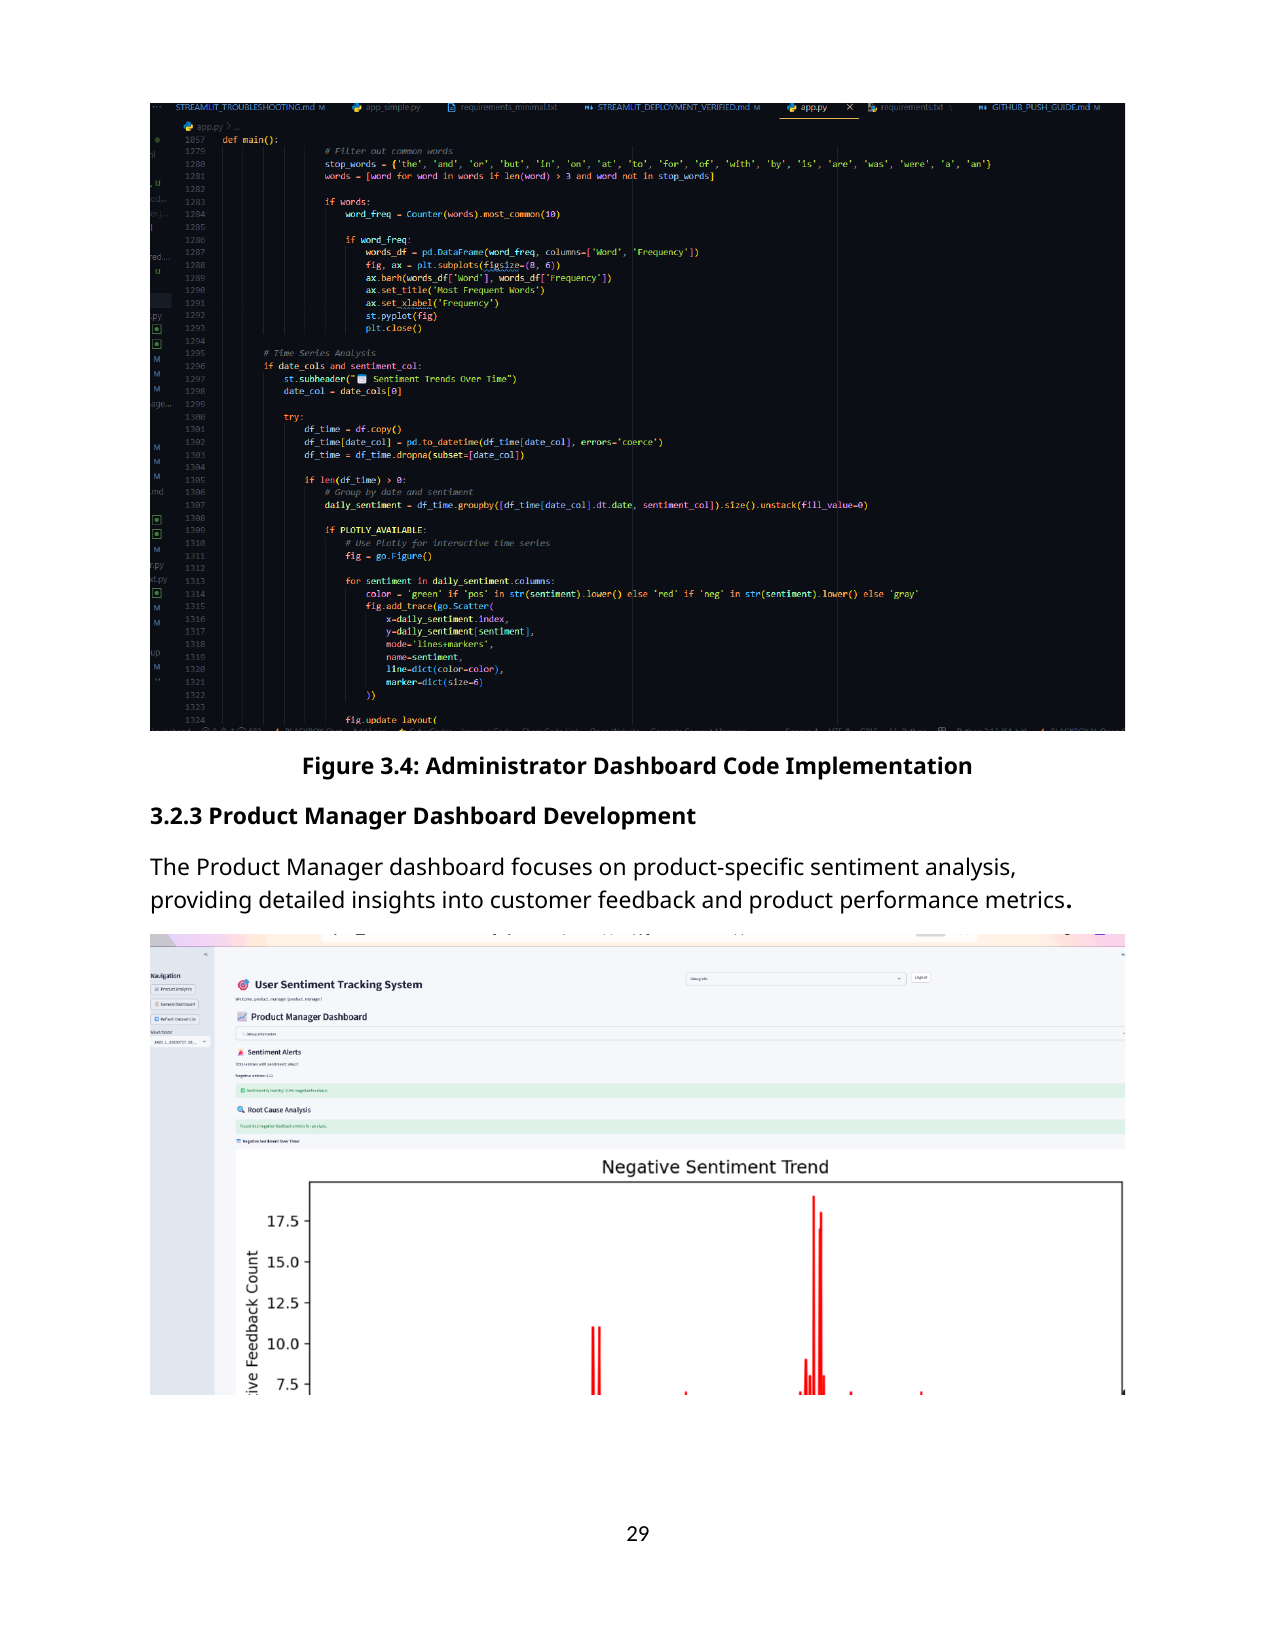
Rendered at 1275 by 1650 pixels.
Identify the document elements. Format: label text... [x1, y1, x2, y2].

text Figure 3.4: Administrator Dashboard Code Implementation [150, 750, 1125, 781]
picture [150, 934, 1125, 1395]
picture [150, 103, 1125, 731]
text The Product Manager dashboard focuses on product-specific sentiment analysis, providing detailed insights into customer feedback and product performance metrics. [150, 851, 1125, 916]
text 3.2.3 Product Manager Dashboard Development [150, 800, 1125, 831]
